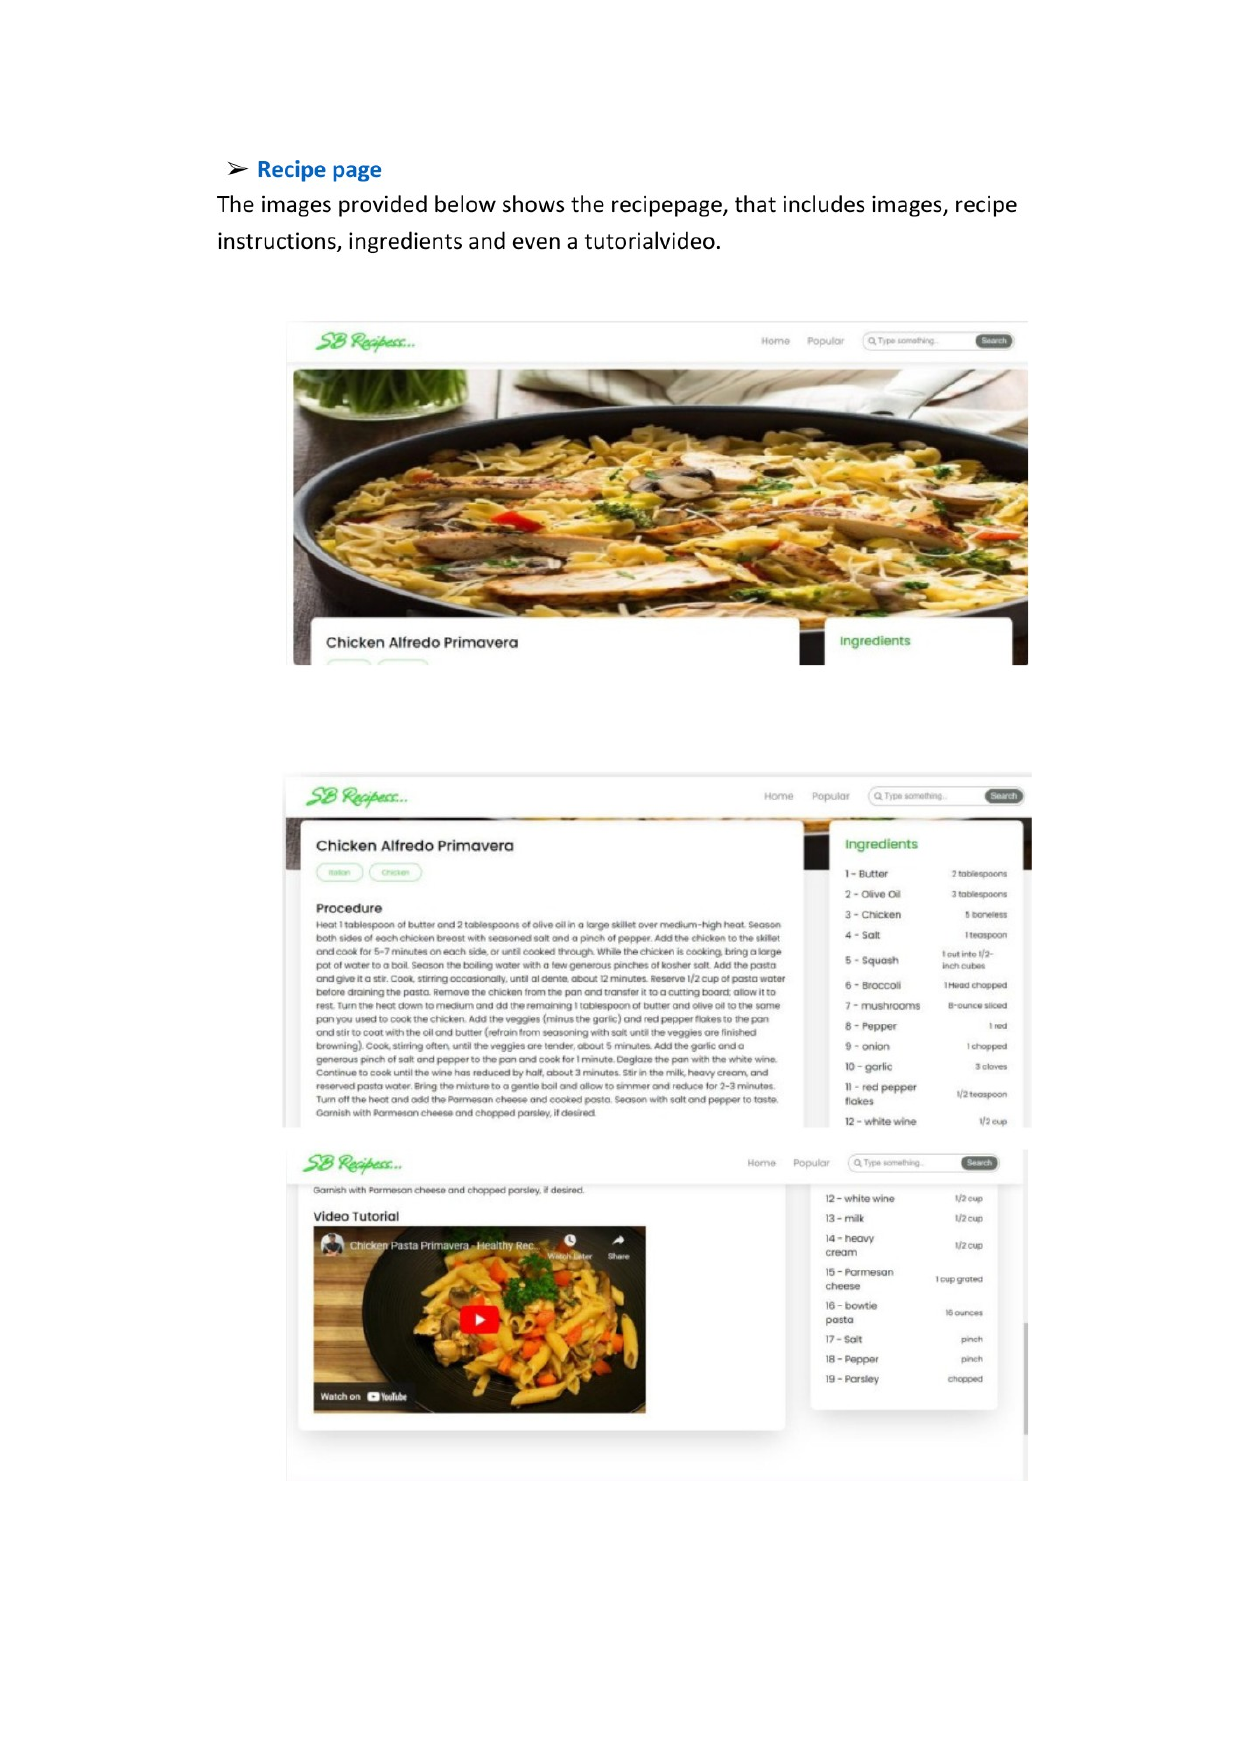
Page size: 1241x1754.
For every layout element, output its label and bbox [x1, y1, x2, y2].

picture [216, 160, 1032, 1481]
